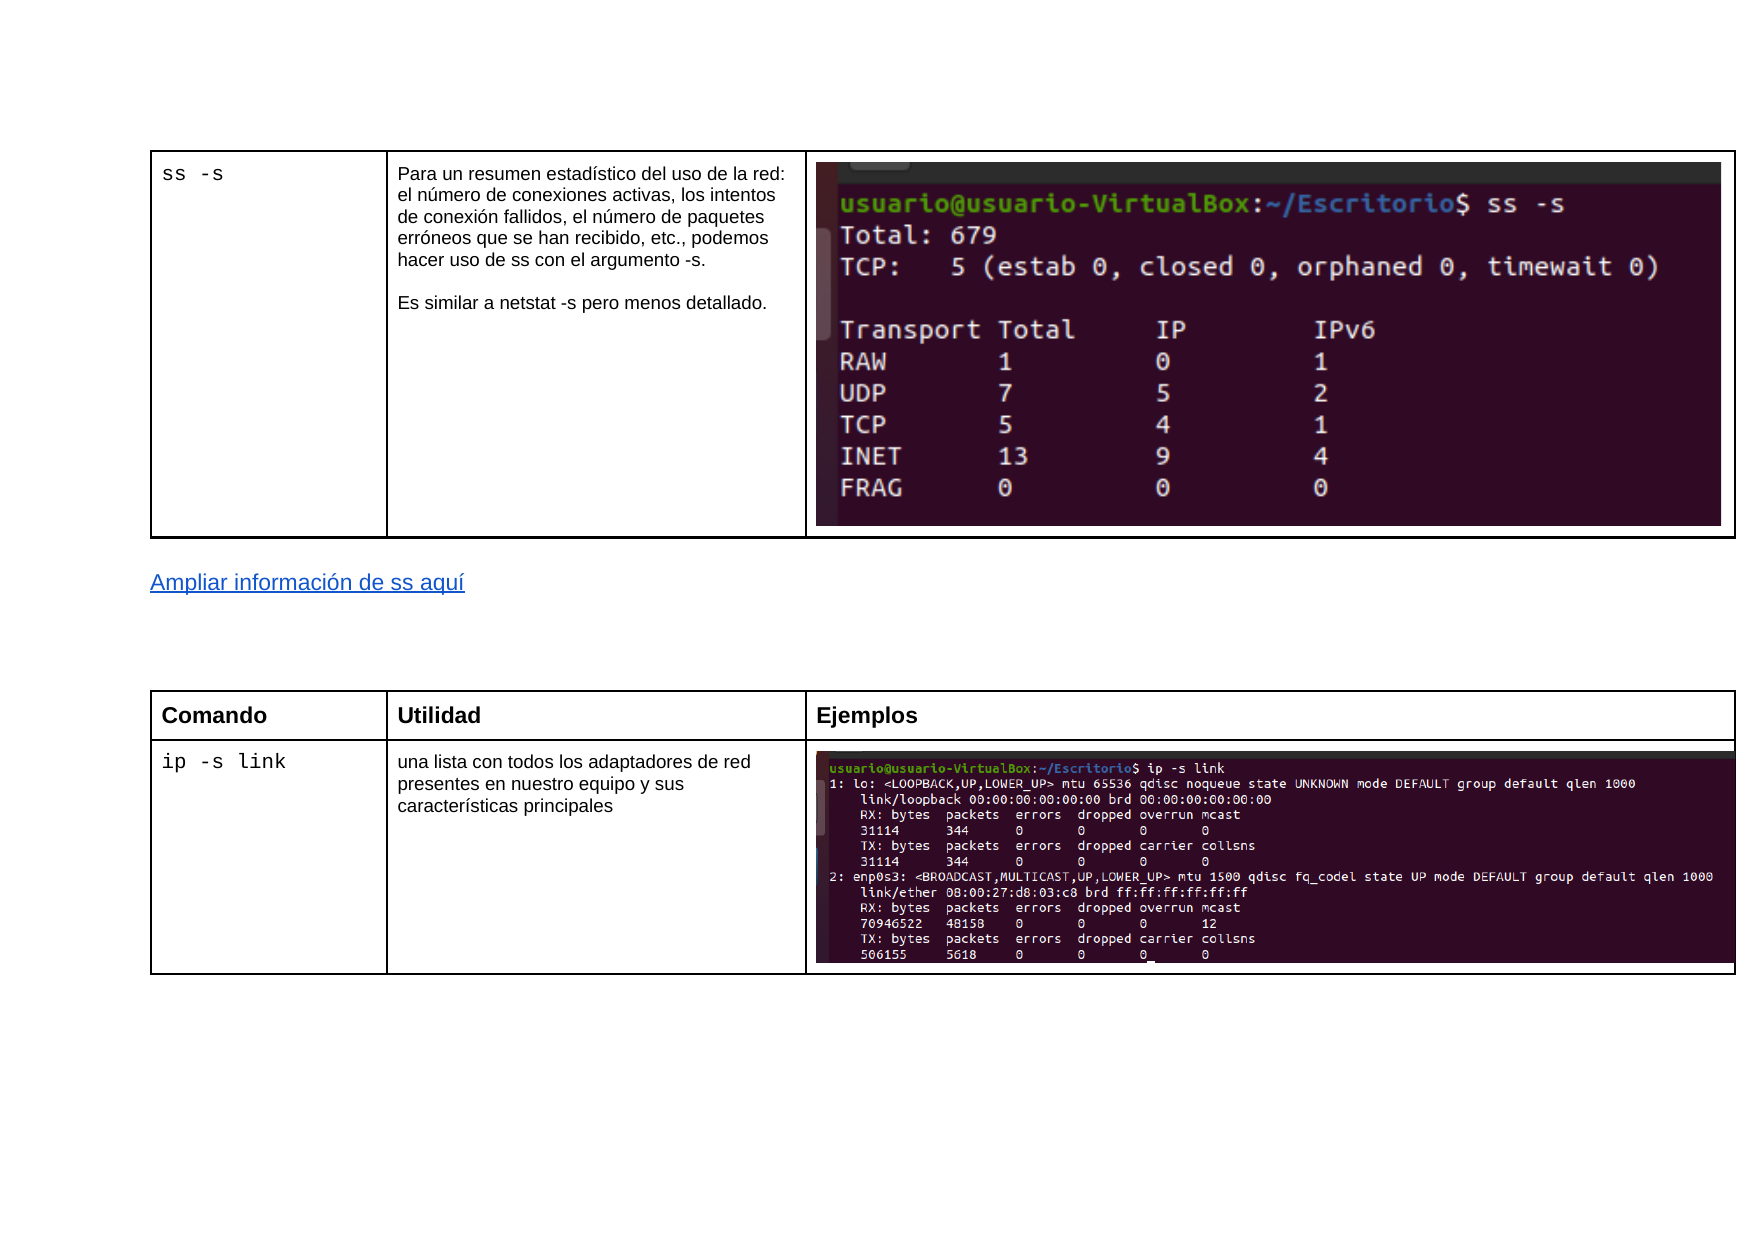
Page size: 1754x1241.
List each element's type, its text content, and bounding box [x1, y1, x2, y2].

picture [816, 751, 1736, 963]
table_cell ip -s link [152, 741, 386, 973]
text Ampliar información de ss aquí [150, 569, 1604, 595]
table_header Utilidad [388, 692, 805, 739]
table_cell [807, 152, 1734, 536]
table_cell Para un resumen estadístico del uso de la red: el número de conexiones activas, los intentos de conexión fallidos, el número de paquetes erróneos que se han recibido, etc., podemos hacer uso de ss con el argumento -s. Es similar a netstat -s pero menos detallado. [388, 152, 805, 536]
table_cell ss -s [152, 152, 386, 536]
table_header Comando [152, 692, 386, 739]
table_header Ejemplos [807, 692, 1734, 739]
table_cell una lista con todos los adaptadores de red presentes en nuestro equipo y sus características principales [388, 741, 805, 973]
picture [816, 162, 1722, 526]
table_cell [807, 741, 1734, 973]
